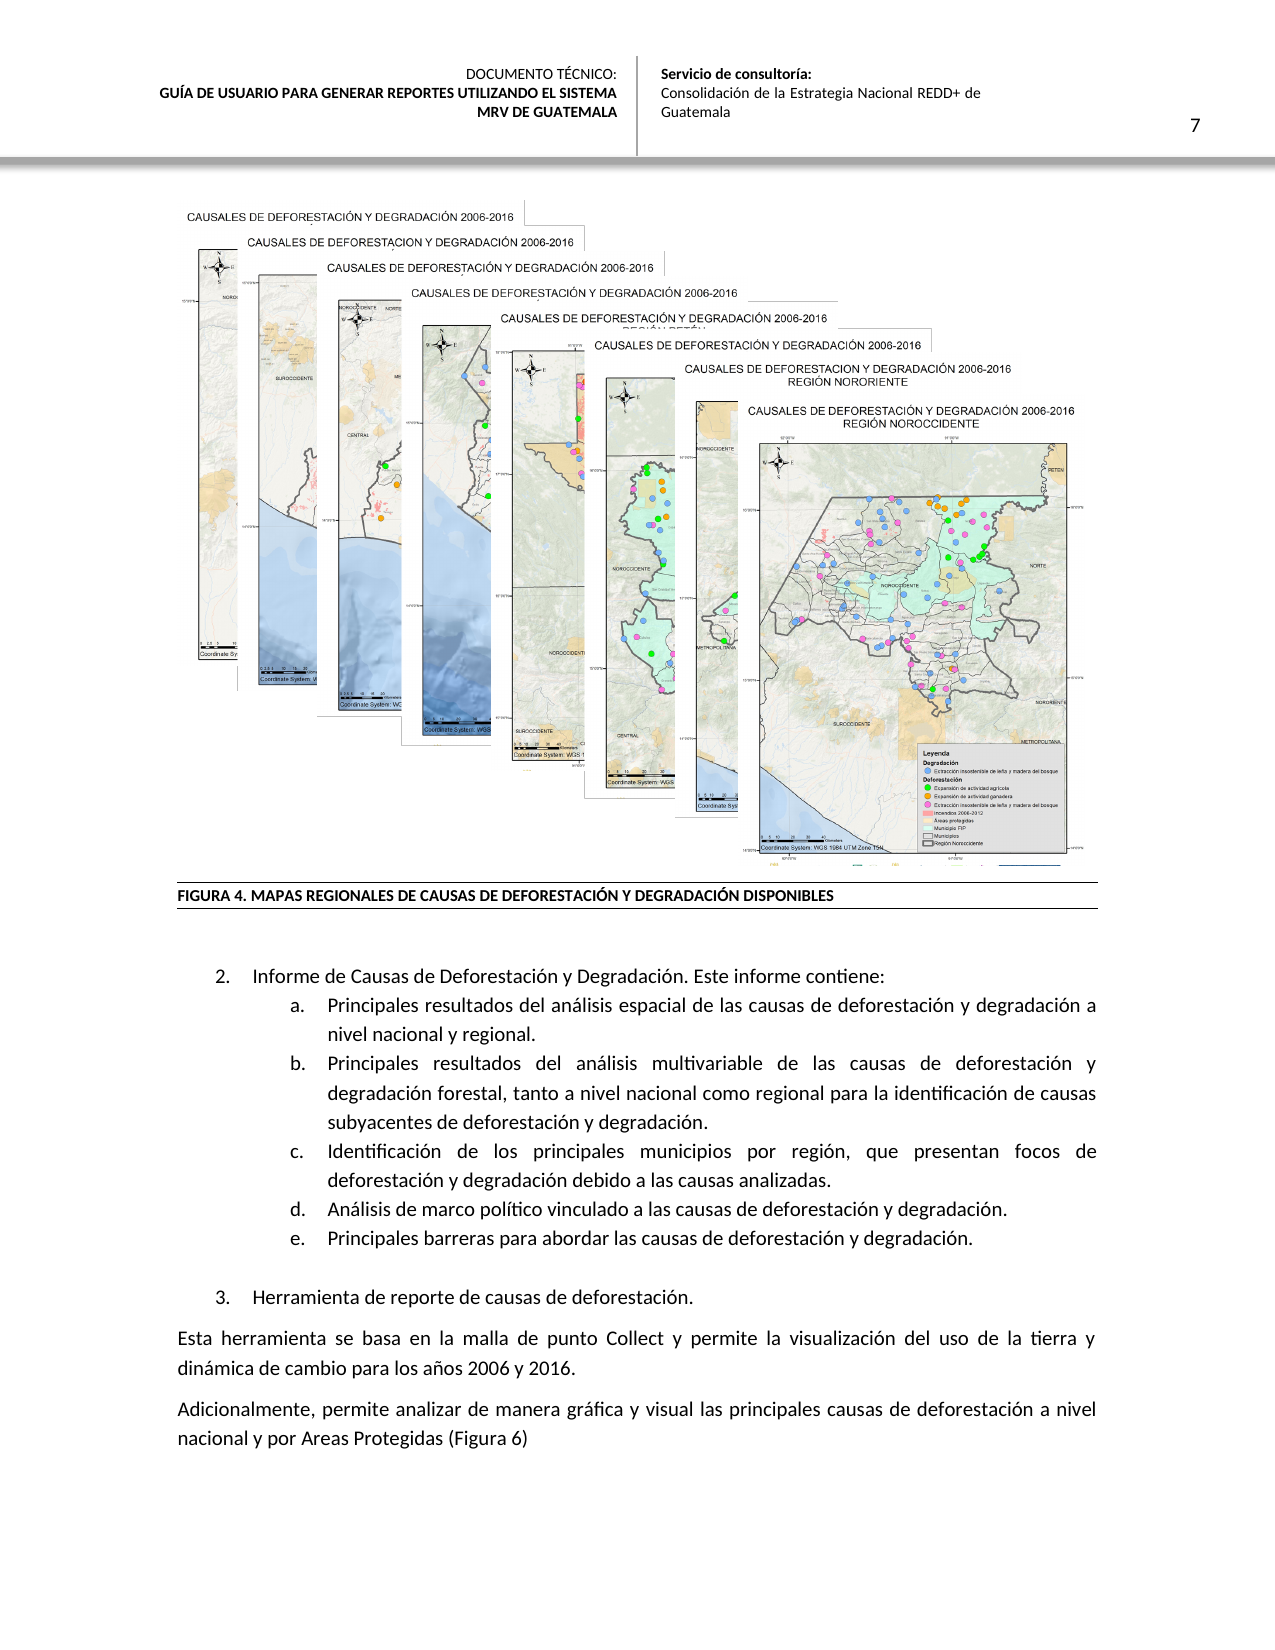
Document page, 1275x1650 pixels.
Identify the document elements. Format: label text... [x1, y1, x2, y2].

list Principales barreras para abordar las causas de deforestación y degradación. [290, 1226, 1098, 1251]
text Esta herramienta se basa en la malla de punto Collect y permite la visualización del uso de la tierra y dinámica de cambio para los años 2006 y 2016. [177, 1326, 1098, 1380]
list Principales resultados del análisis espacial de las causas de deforestación y degradación a nivel nacional y regional. [290, 992, 1098, 1047]
list Análisis de marco político vinculado a las causas de deforestación y degradación. [290, 1196, 1098, 1222]
list Informe de Causas de Deforestación y Degradación. Este informe contiene: [215, 963, 1098, 988]
list Identificación de los principales municipios por región, que presentan focos de deforestación y degradación debido a las causas analizadas. [290, 1138, 1098, 1193]
list Principales resultados del análisis multivariable de las causas de deforestación y degradación forestal, tanto a nivel nacional como regional para la identificación de causas subyacentes de deforestación y degradación. [290, 1051, 1098, 1134]
text Figura 4. MAPAS REGIONALES DE CAUSAS DE DEFORESTACIÓN Y DEGRADACIÓN DISPONIBLES [177, 883, 1098, 908]
picture [177, 200, 1085, 866]
text Adicionalmente, permite analizar de manera gráfica y visual las principales causas de deforestación a nivel nacional y por Areas Protegidas (Figura 6) [177, 1396, 1098, 1451]
list Herramienta de reporte de causas de deforestación. [215, 1284, 1098, 1309]
